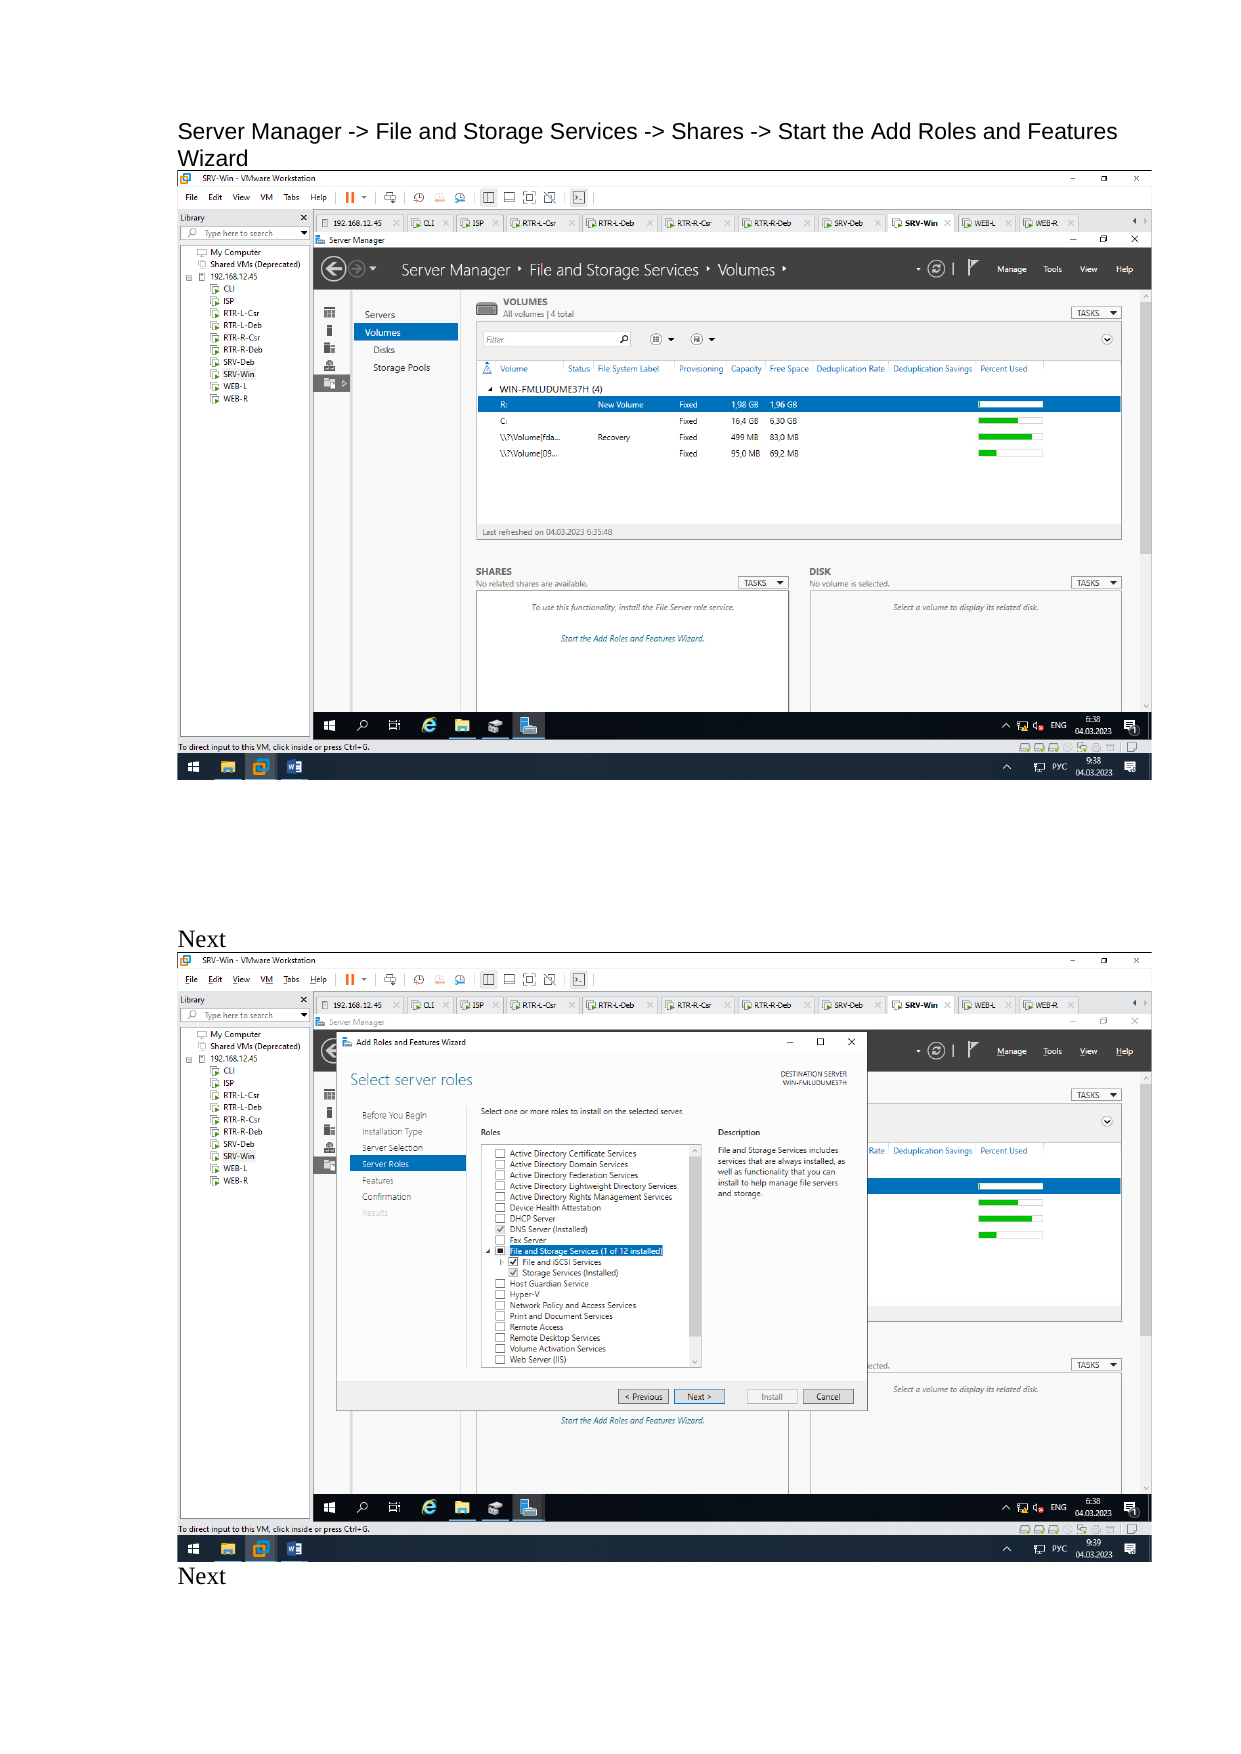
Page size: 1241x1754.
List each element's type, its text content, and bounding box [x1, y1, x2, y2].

picture [177, 170, 1152, 780]
text Next [177, 1562, 1152, 1590]
text Next [177, 924, 1152, 952]
text Server Manager -> File and Storage Services -> Shares -> Start the Add Roles and Features Wizard [177, 118, 1152, 170]
picture [177, 952, 1152, 1562]
